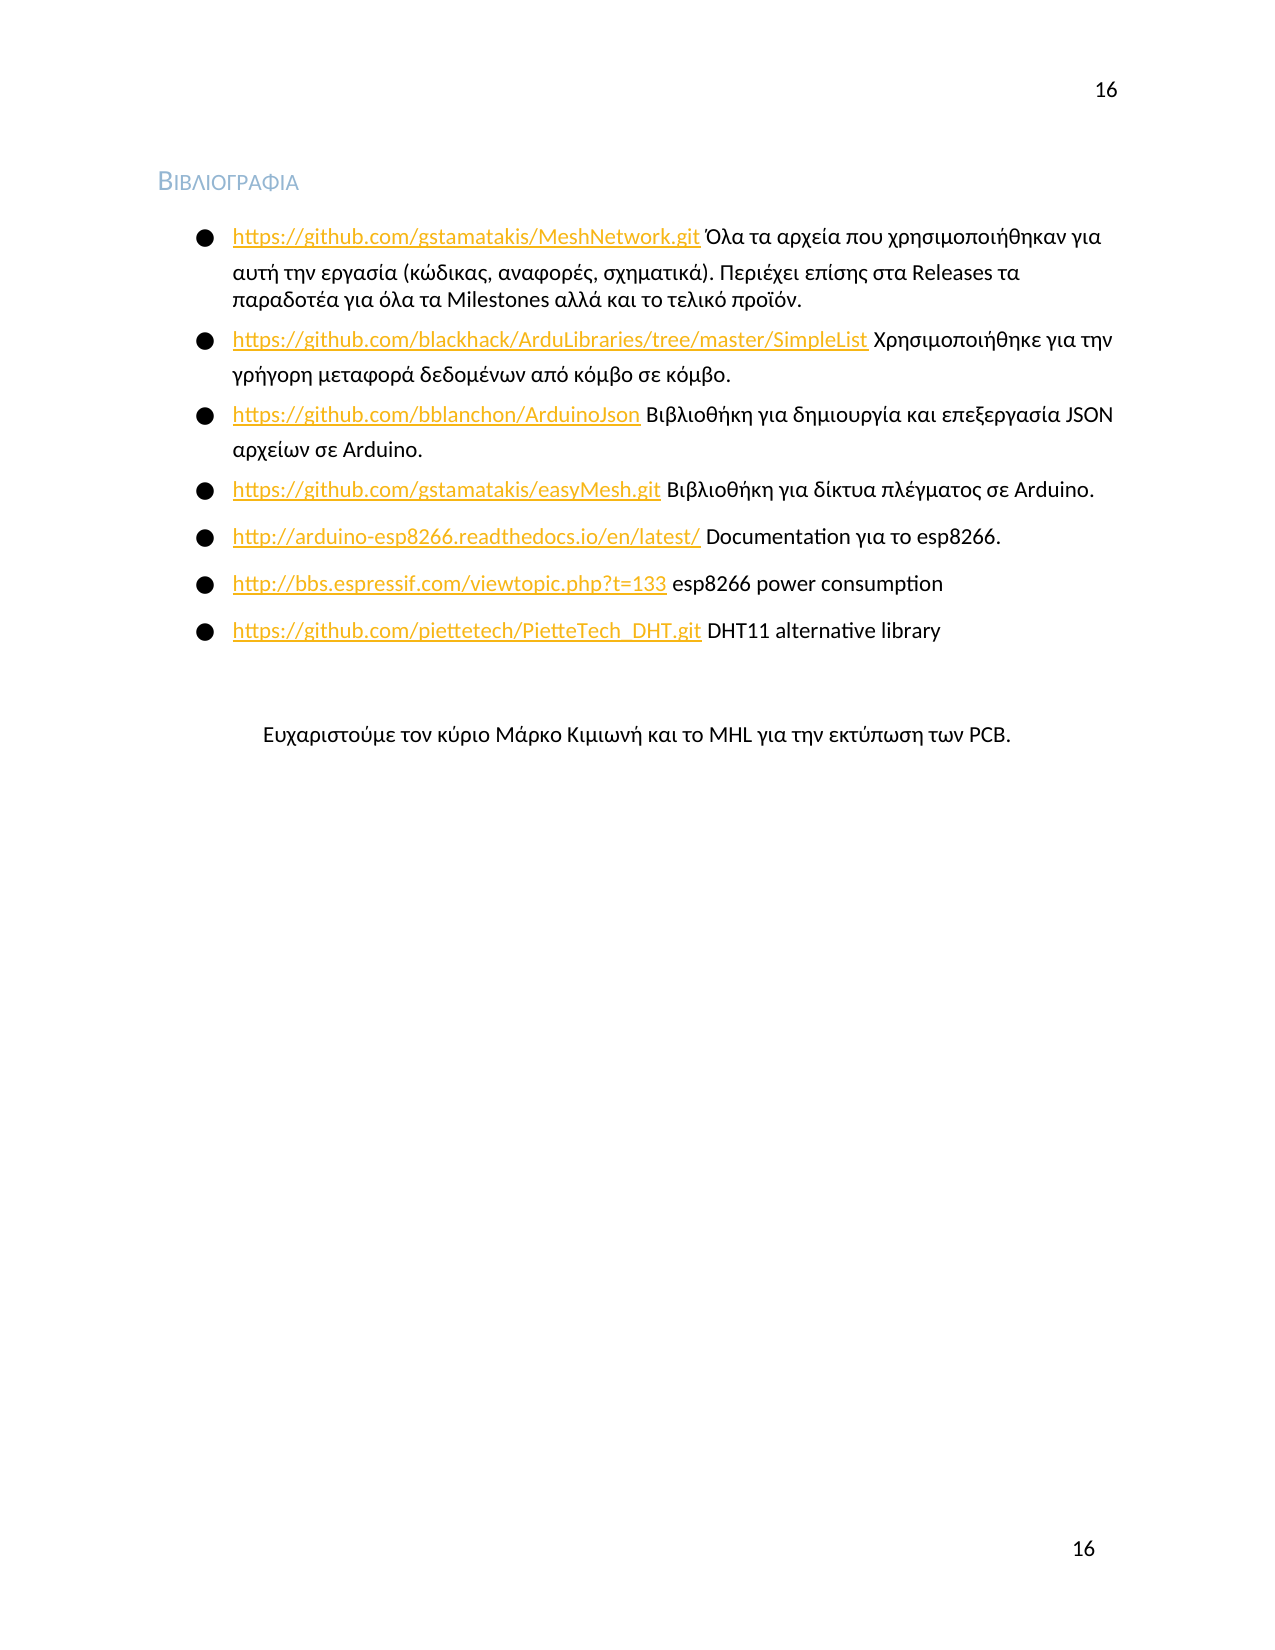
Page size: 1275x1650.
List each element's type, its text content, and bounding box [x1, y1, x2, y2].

list http://arduino-esp8266.readthedocs.io/en/latest/ Documentation για το esp8266. [195, 511, 1117, 558]
list https://github.com/piettetech/PietteTech_DHT.git DHT11 alternative library [195, 604, 1117, 652]
list https://github.com/gstamatakis/easyMesh.git Βιβλιοθήκη για δίκτυα πλέγματος σε Arduino. [195, 464, 1117, 511]
list http://bbs.espressif.com/viewtopic.php?t=133 esp8266 power consumption [195, 558, 1117, 604]
list https://github.com/gstamatakis/MeshNetwork.git Όλα τα αρχεία που χρησιμοποιήθηκαν για αυτή την εργασία (κώδικας, αναφορές, σχηματικά). Περιέχει επίσης στα Releases τα παραδοτέα για όλα τα Milestones αλλά και το τελικό προϊόν. [195, 211, 1117, 314]
list https://github.com/bblanchon/ArduinoJson Βιβλιοθήκη για δημιουργία και επεξεργασία JSON αρχείων σε Arduino. [195, 389, 1117, 464]
subtitle Βιβλιογραφια [157, 162, 1117, 198]
text Ευχαριστούμε τον κύριο Μάρκο Κιμιωνή και το MHL για την εκτύπωση των PCB. [157, 720, 1117, 748]
list https://github.com/blackhack/ArduLibraries/tree/master/SimpleList Χρησιμοποιήθηκε για την γρήγορη μεταφορά δεδομένων από κόμβο σε κόμβο. [195, 314, 1117, 389]
